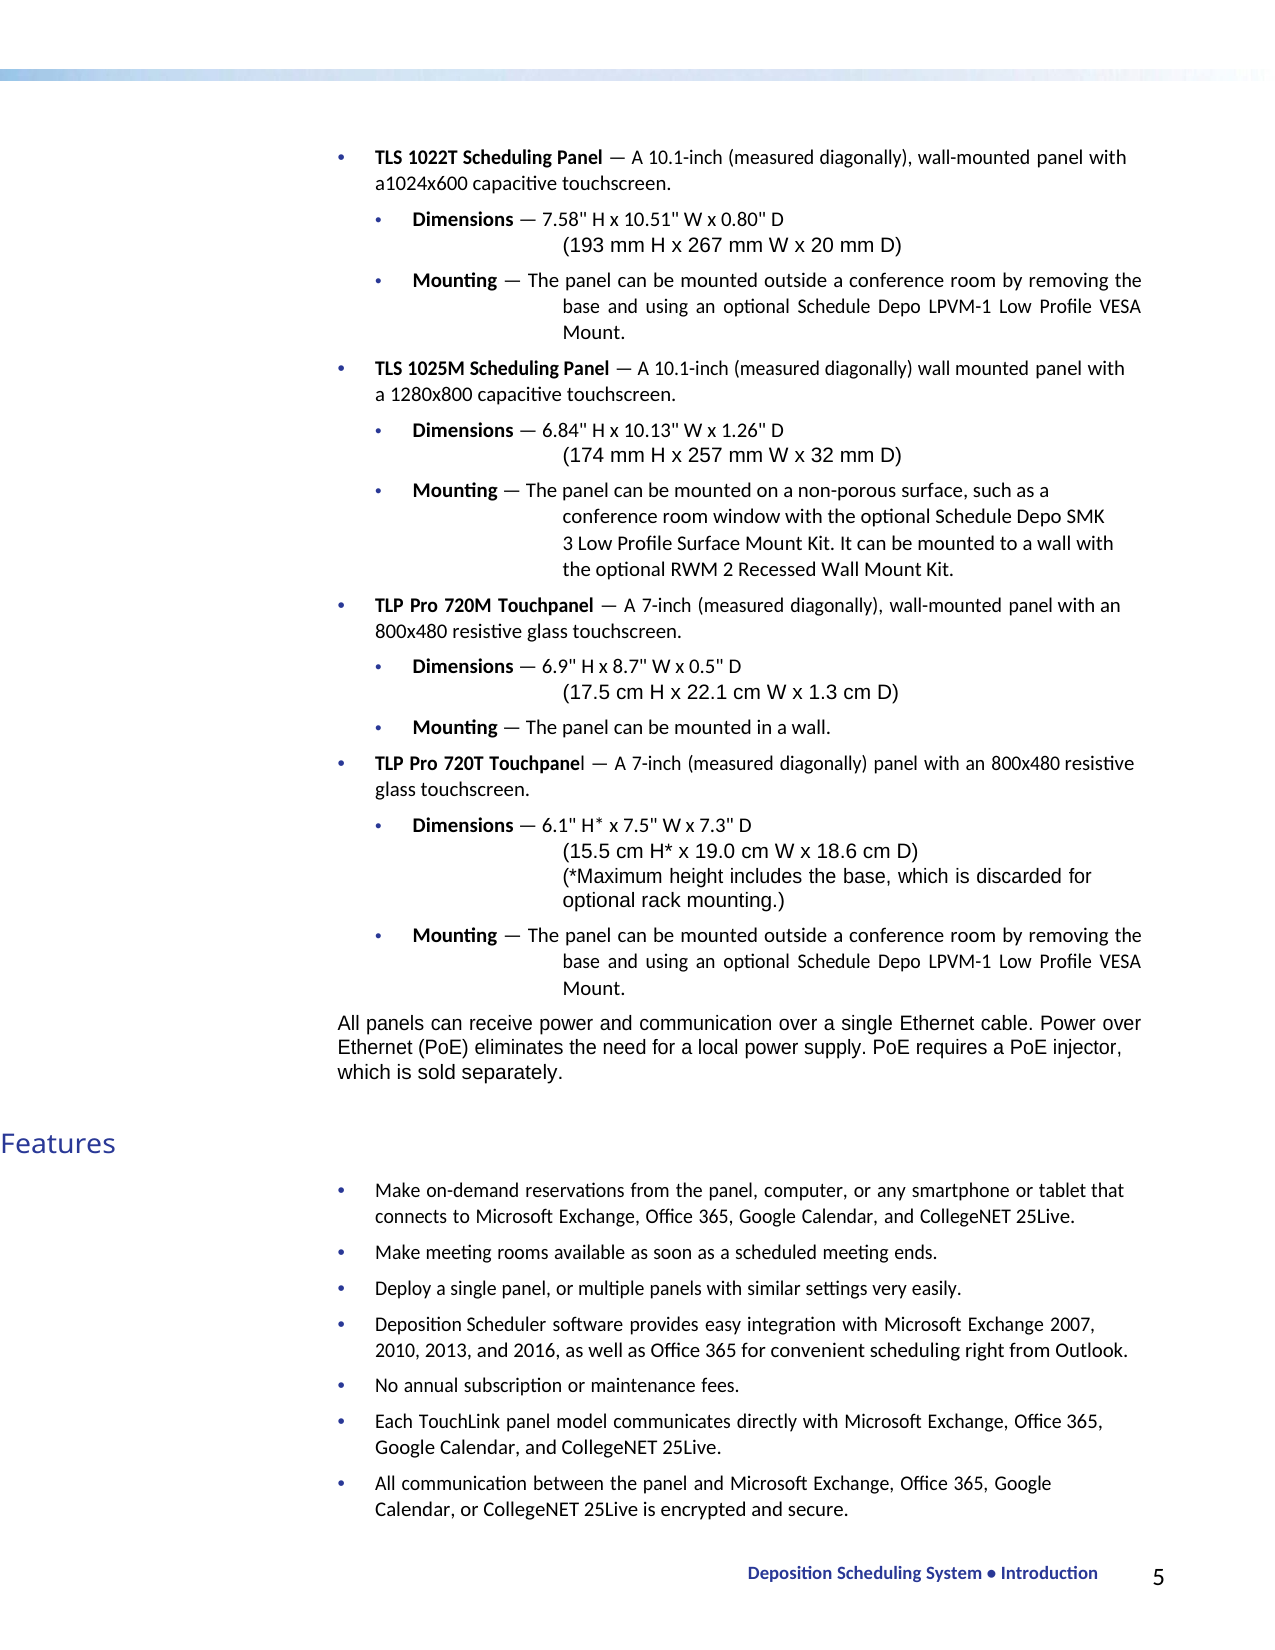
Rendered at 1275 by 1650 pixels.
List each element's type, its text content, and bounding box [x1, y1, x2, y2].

list Make on-demand reservations from the panel, computer, or any smartphone or tablet that connects to Microsoft Exchange, Office 365, Google Calendar, and CollegeNET 25Live. [337, 1177, 1139, 1229]
list Deposition Scheduler software provides easy integration with Microsoft Exchange 2007, 2010, 2013, and 2016, as well as Office 365 for convenient scheduling right from Outlook. [337, 1311, 1141, 1362]
list Deploy a single panel, or multiple panels with similar settings very easily. [337, 1275, 1275, 1300]
text (15.5 cm H* x 19.0 cm W x 18.6 cm D) [562, 839, 1275, 863]
subtitle Features [0, 1124, 241, 1161]
list Dimensions — 6.84" H x 10.13" W x 1.26" D [375, 417, 1275, 442]
list Mounting — The panel can be mounted in a wall. [375, 714, 1275, 740]
list No annual subscription or maintenance fees. [337, 1373, 1275, 1398]
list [375, 206, 1275, 231]
list Each TouchLink panel model communicates directly with Microsoft Exchange, Office 365, Google Calendar, and CollegeNET 25Live. [337, 1408, 1128, 1460]
list Dimensions — 6.9" H x 8.7" W x 0.5" D [375, 654, 1275, 679]
list Mounting — The panel can be mounted outside a conference room by removing the base and using an optional Schedule Depo LPVM-1 Low Profile VESA Mount. [375, 267, 1142, 344]
text (*Maximum height includes the base, which is discarded for optional rack mounting.) [562, 864, 1159, 912]
text (174 mm H x 257 mm W x 32 mm D) [562, 443, 1275, 467]
list Mounting — The panel can be mounted on a non-porous surface, such as a conference room window with the optional Schedule Depo SMK 3 Low Profile Surface Mount Kit. It can be mounted to a wall with the optional RWM 2 Recessed Wall Mount Kit. [375, 478, 1118, 581]
list TLS 1025M Scheduling Panel — A 10.1-inch (measured diagonally) wall mounted panel with a 1280x800 capacitive touchscreen. [337, 355, 1125, 407]
picture [0, 69, 1275, 81]
text (193 mm H x 267 mm W x 20 mm D) [562, 232, 1275, 256]
list All communication between the panel and Microsoft Exchange, Office 365, Google Calendar, or CollegeNET 25Live is encrypted and secure. [337, 1470, 1114, 1522]
text All panels can receive power and communication over a single Ethernet cable. Power over Ethernet (PoE) eliminates the need for a local power supply. PoE requires a PoE injector, which is sold separately. [337, 1011, 1159, 1084]
list TLP Pro 720M Touchpanel — A 7-inch (measured diagonally), wall-mounted panel with an 800x480 resistive glass touchscreen. [337, 592, 1129, 643]
text (17.5 cm H x 22.1 cm W x 1.3 cm D) [562, 680, 1275, 704]
list TLP Pro 720T Touchpanel — A 7-inch (measured diagonally) panel with an 800x480 resistive glass touchscreen. [337, 750, 1144, 802]
list Mounting — The panel can be mounted outside a conference room by removing the base and using an optional Schedule Depo LPVM-1 Low Profile VESA Mount. [375, 922, 1142, 1000]
list Make meeting rooms available as soon as a scheduled meeting ends. [337, 1239, 1275, 1264]
list Dimensions — 6.1" H* x 7.5" W x 7.3" D [375, 812, 1275, 838]
list TLS 1022T Scheduling Panel — A 10.1-inch (measured diagonally), wall-mounted panel with a1024x600 capacitive touchscreen. [337, 144, 1127, 196]
